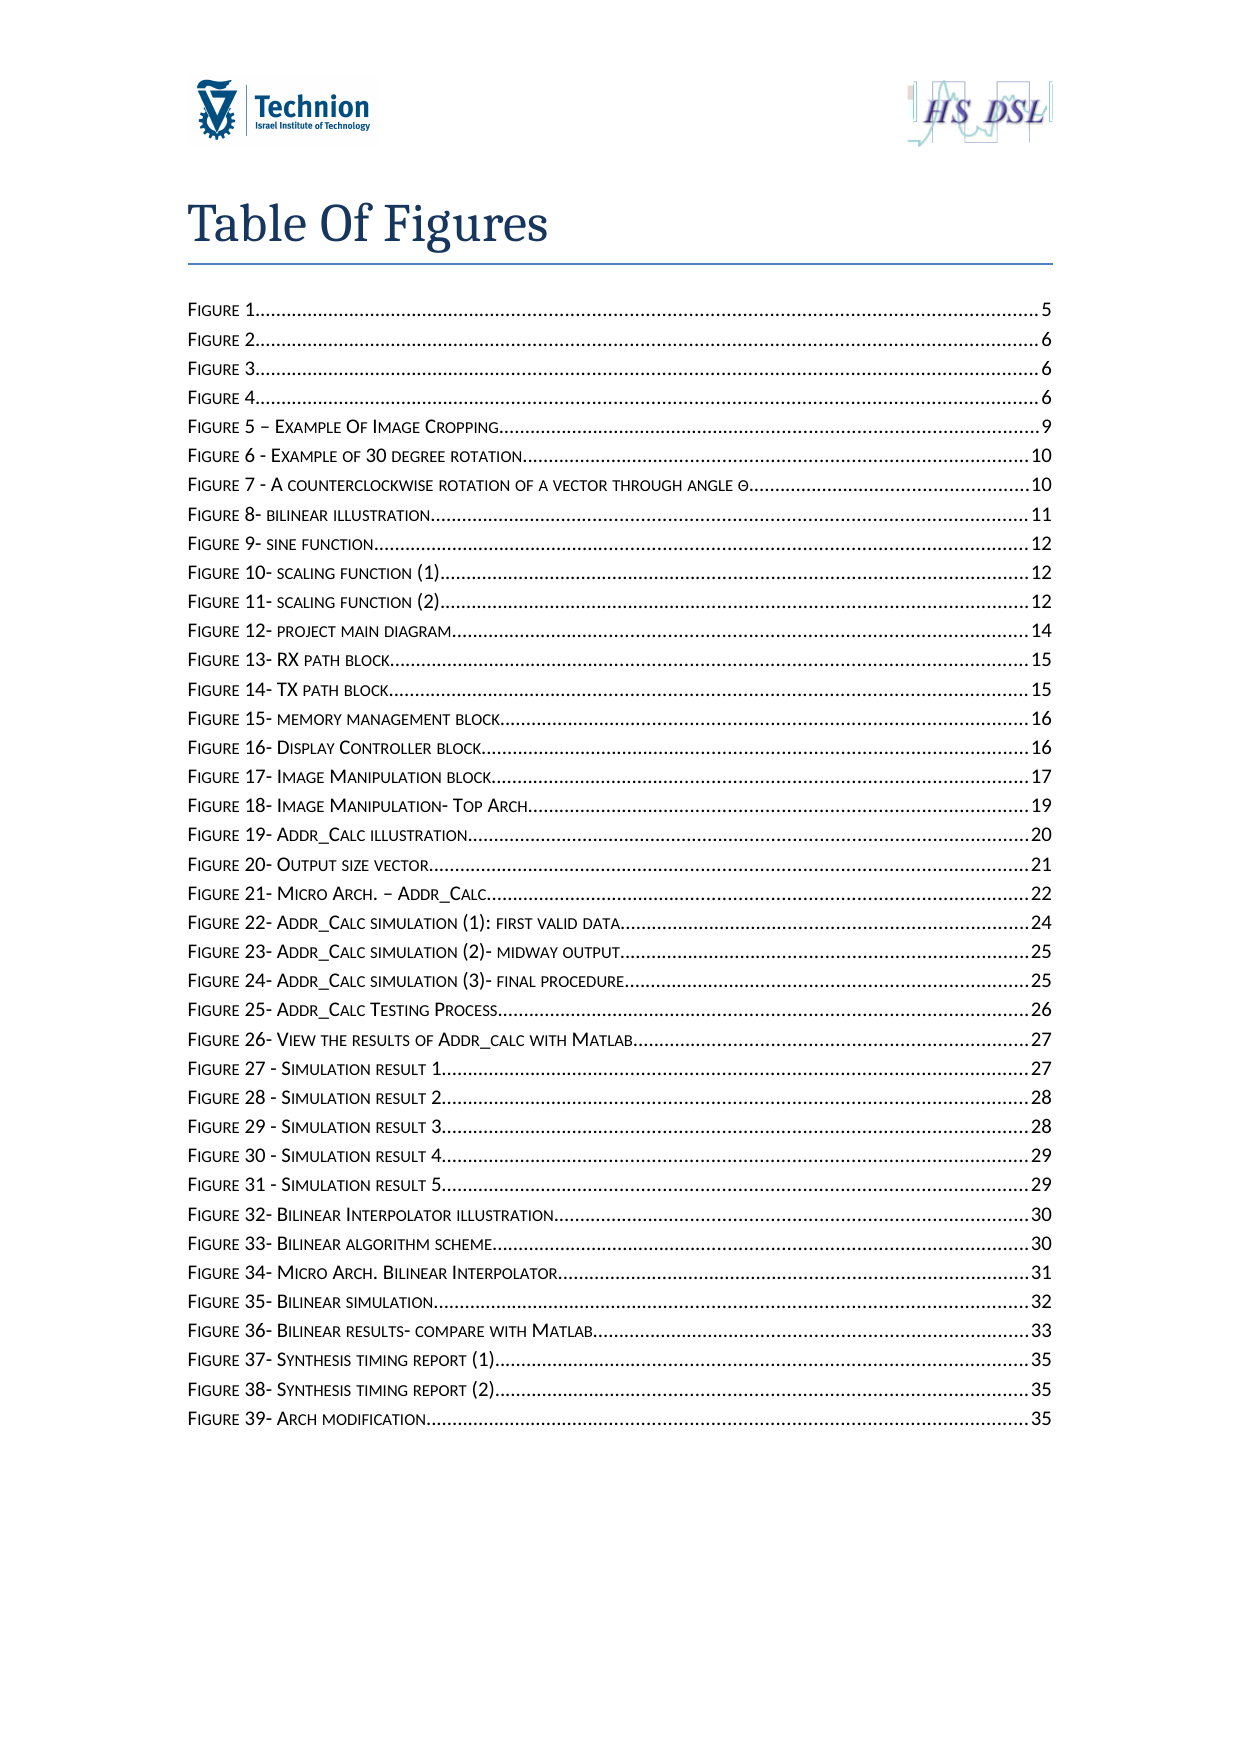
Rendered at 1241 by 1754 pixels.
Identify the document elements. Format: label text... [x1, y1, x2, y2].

text Figure 19- Addr_Calc illustration 20 [187, 822, 1053, 847]
text Figure 35- Bilinear simulation 32 [187, 1288, 1053, 1314]
text Figure 18- Image Manipulation- Top Arch 19 [187, 792, 1053, 818]
text Figure 30 - Simulation result 4 29 [187, 1142, 1053, 1168]
text Figure 6 - Example of 30 degree rotation 10 [187, 442, 1053, 468]
text Figure 27 - Simulation result 1 27 [187, 1055, 1053, 1080]
text Figure 9- sine function 12 [187, 530, 1053, 555]
text Figure 22- Addr_Calc simulation (1): first valid data 24 [187, 909, 1053, 934]
text Figure 2 6 [187, 326, 1053, 351]
text Figure 25- Addr_Calc Testing Process 26 [187, 997, 1053, 1022]
text Figure 39- Arch modification 35 [187, 1405, 1053, 1430]
text Figure 20- Output size vector 21 [187, 851, 1053, 876]
text Figure 10- scaling function (1) 12 [187, 559, 1053, 584]
text Figure 28 - Simulation result 2 28 [187, 1084, 1053, 1109]
text Figure 38- Synthesis timing report (2) 35 [187, 1376, 1053, 1401]
text Figure 24- Addr_Calc simulation (3)- final procedure 25 [187, 967, 1053, 993]
text Figure 26- View the results of Addr_calc with Matlab 27 [187, 1026, 1053, 1051]
text Figure 5 – Example Of Image Cropping 9 [187, 413, 1053, 439]
text Figure 12- project main diagram 14 [187, 617, 1053, 643]
picture [907, 73, 1053, 147]
text Figure 15- memory management block 16 [187, 705, 1053, 730]
title Table Of Figures [187, 193, 1053, 265]
text Figure 16- Display Controller block 16 [187, 734, 1053, 759]
text Figure 13- RX path block 15 [187, 647, 1053, 672]
text Figure 11- scaling function (2) 12 [187, 588, 1053, 614]
text Figure 34- Micro Arch. Bilinear Interpolator 31 [187, 1259, 1053, 1284]
text Figure 31 - Simulation result 5 29 [187, 1172, 1053, 1197]
text Figure 33- Bilinear algorithm scheme 30 [187, 1230, 1053, 1255]
text Figure 1 5 [187, 297, 1053, 322]
text Figure 3 6 [187, 355, 1053, 380]
text Figure 29 - Simulation result 3 28 [187, 1113, 1053, 1139]
text Figure 14- TX path block 15 [187, 676, 1053, 701]
text Figure 32- Bilinear Interpolator illustration 30 [187, 1201, 1053, 1226]
text Figure 36- Bilinear results- compare with Matlab 33 [187, 1317, 1053, 1343]
text Figure 37- Synthesis timing report (1) 35 [187, 1347, 1053, 1372]
text Figure 23- Addr_Calc simulation (2)- midway output 25 [187, 938, 1053, 964]
text Figure 4 6 [187, 384, 1053, 409]
text Figure 21- Micro Arch. – Addr_Calc 22 [187, 880, 1053, 905]
picture [187, 74, 378, 147]
text Figure 8- bilinear illustration 11 [187, 501, 1053, 526]
text Figure 17- Image Manipulation block 17 [187, 763, 1053, 789]
text Figure 7 - A counterclockwise rotation of a vector through angle θ 10 [187, 472, 1053, 497]
